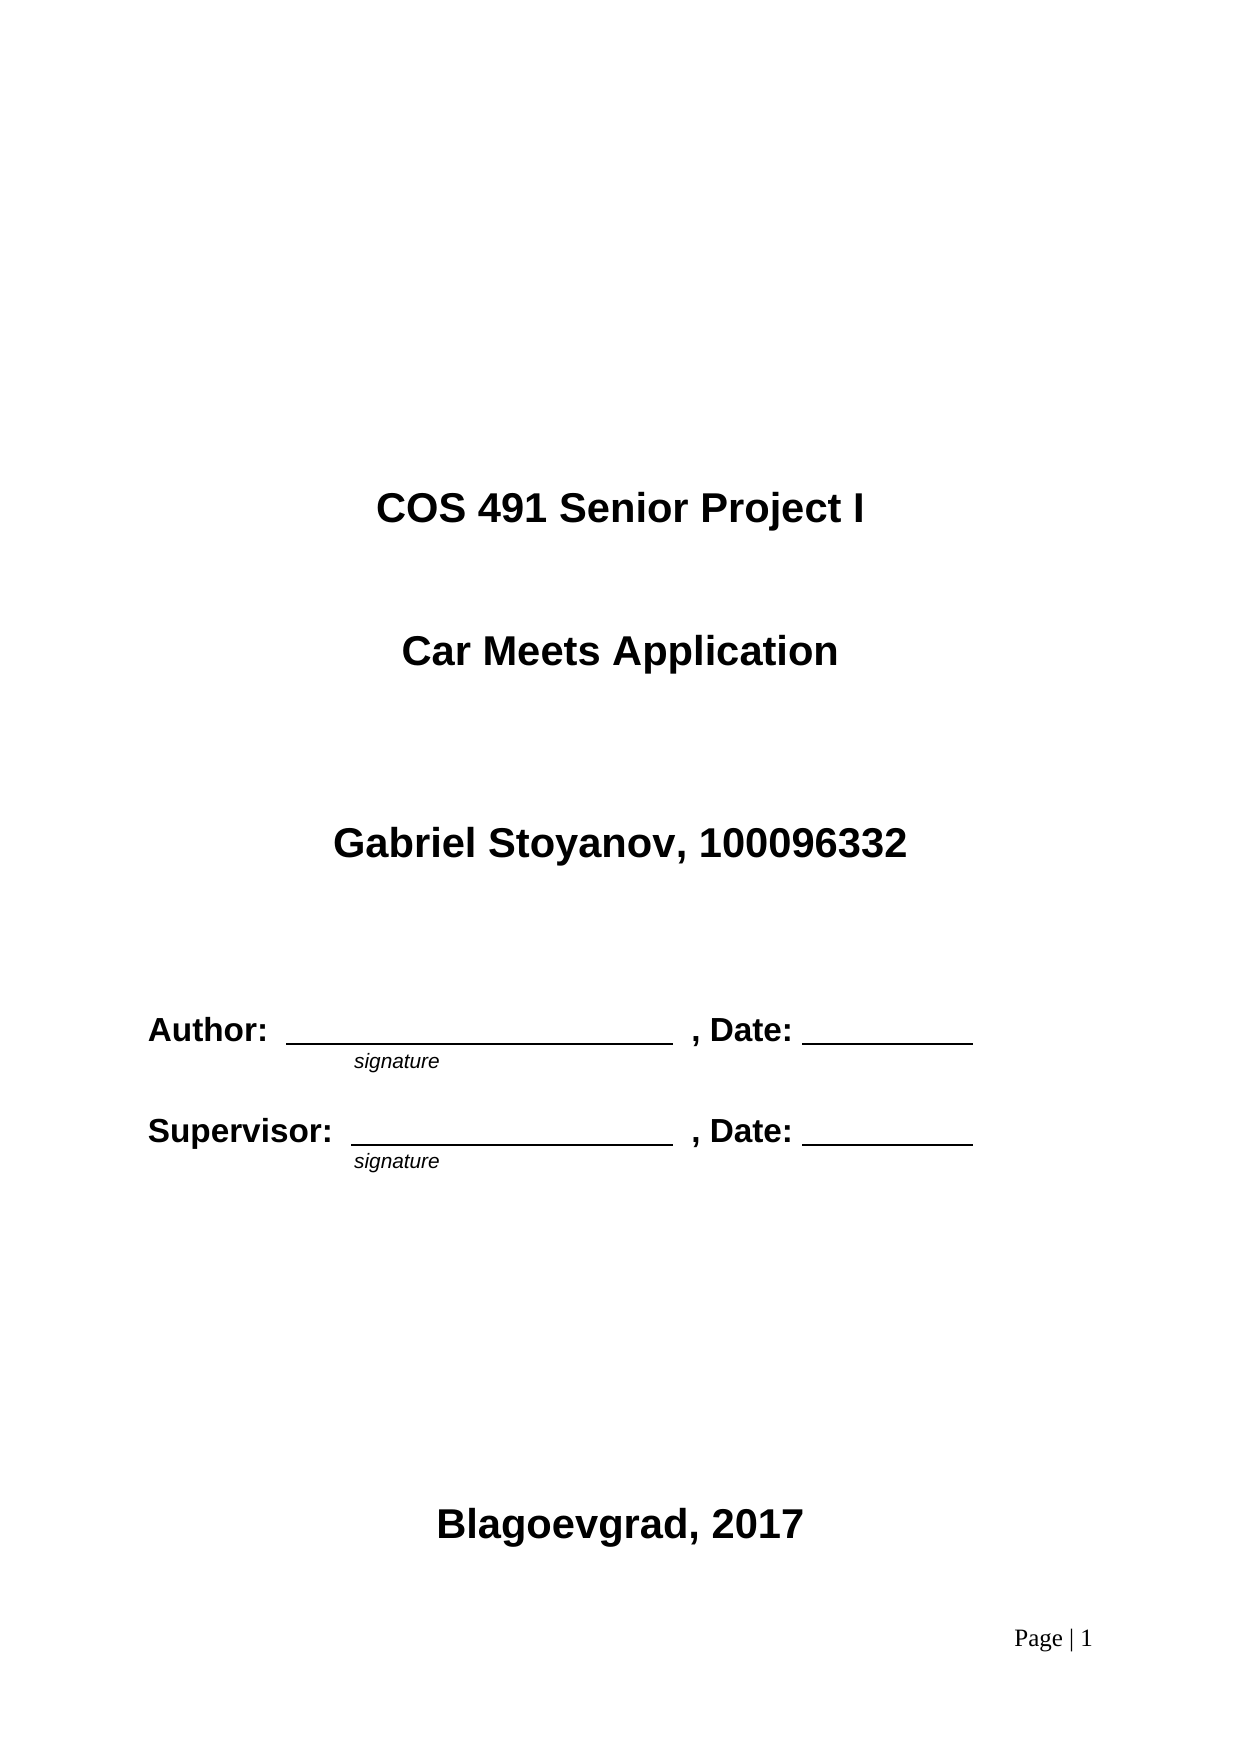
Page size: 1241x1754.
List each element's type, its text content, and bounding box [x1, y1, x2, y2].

text Blagoevgrad, 2017 [148, 1499, 1093, 1547]
text Supervisor: , Date: [148, 1111, 1093, 1149]
text Gabriel Stoyanov, 100096332 [148, 818, 1093, 866]
text signature [148, 1048, 1093, 1072]
text signature [148, 1149, 1093, 1173]
text COS 491 Senior Project I [148, 483, 1093, 531]
text Car Meets Application [148, 627, 1093, 675]
text Author: , Date: [148, 1010, 1093, 1048]
